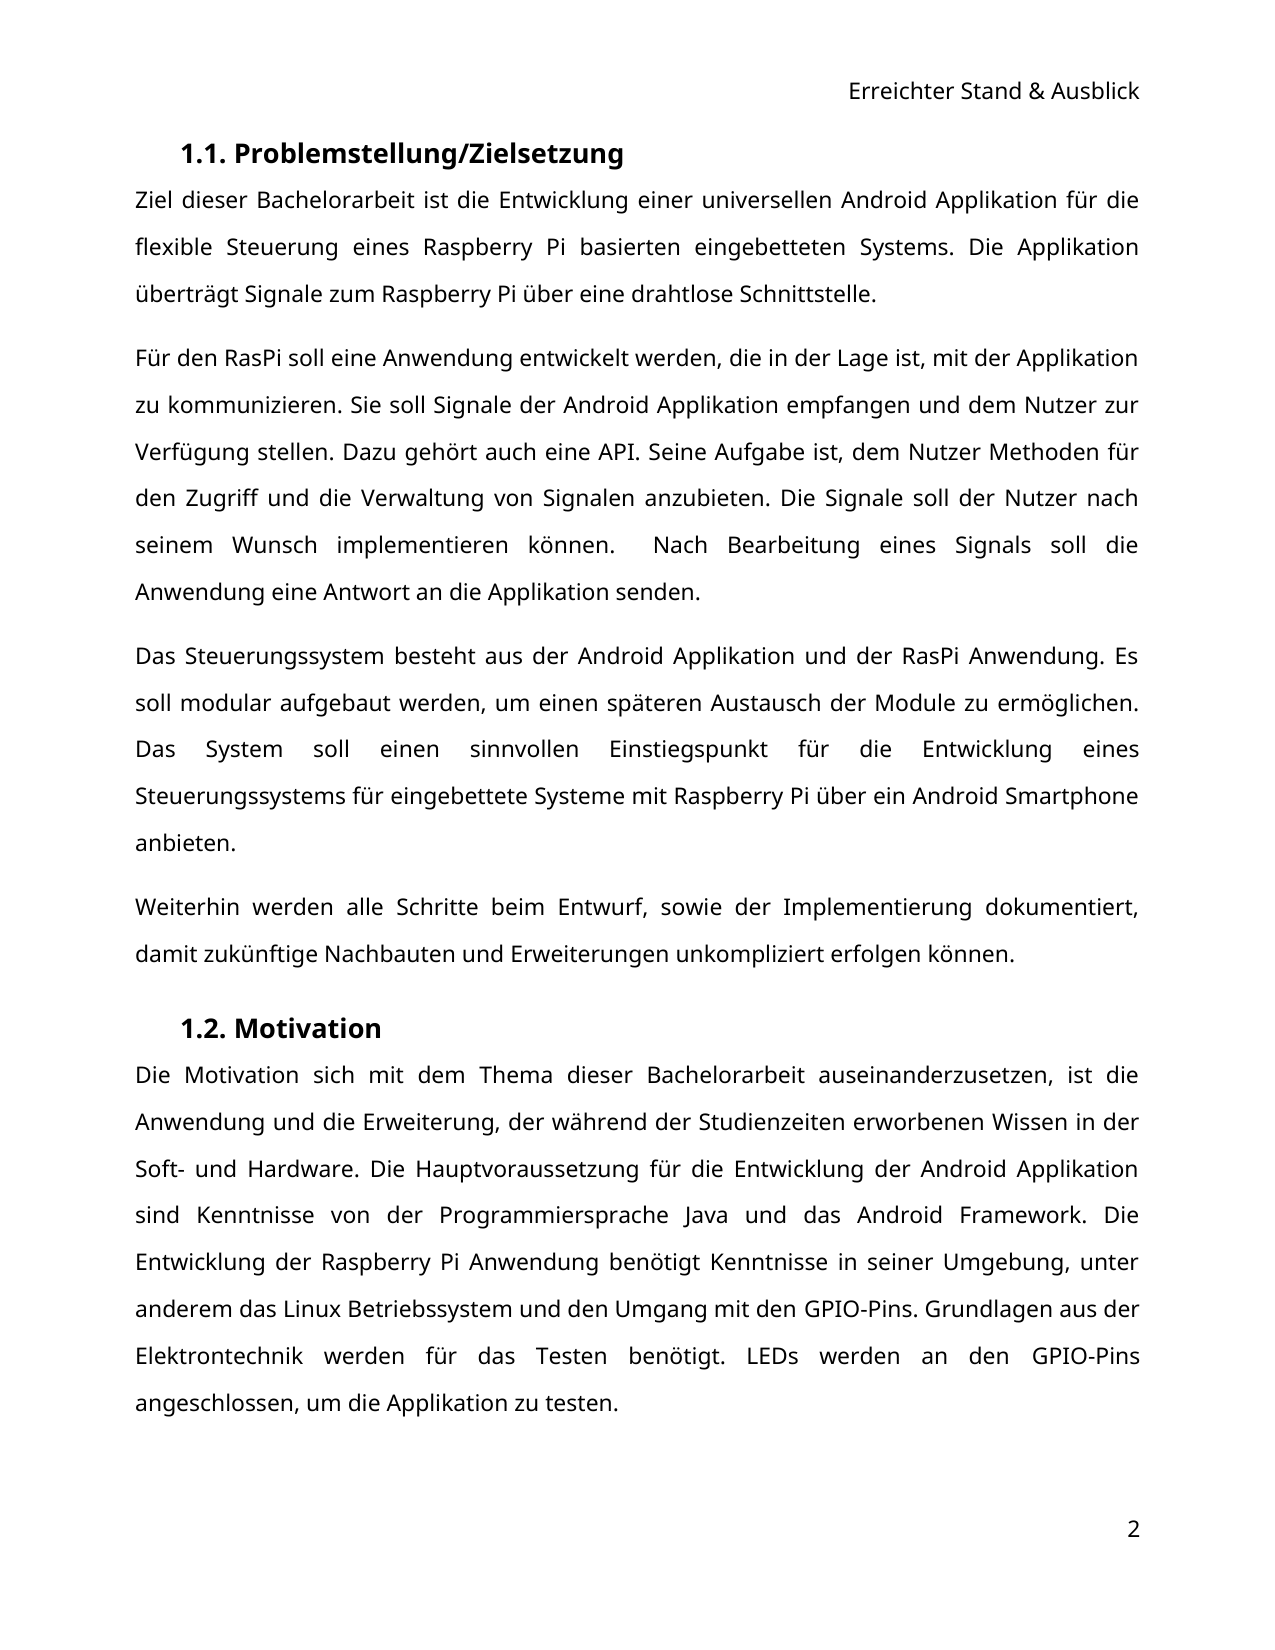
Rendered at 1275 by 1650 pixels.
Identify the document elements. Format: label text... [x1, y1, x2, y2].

text Die Motivation sich mit dem Thema dieser Bachelorarbeit auseinanderzusetzen, ist die Anwendung und die Erweiterung, der während der Studienzeiten erworbenen Wissen in der Soft- und Hardware. Die Hauptvoraussetzung für die Entwicklung der Android Applikation sind Kenntnisse von der Programmiersprache Java und das Android Framework. Die Entwicklung der Raspberry Pi Anwendung benötigt Kenntnisse in seiner Umgebung, unter anderem das Linux Betriebssystem und den Umgang mit den GPIO-Pins. Grundlagen aus der Elektrontechnik werden für das Testen benötigt. LEDs werden an den GPIO-Pins angeschlossen, um die Applikation zu testen. [135, 1059, 1140, 1418]
text Das Steuerungssystem besteht aus der Android Applikation und der RasPi Anwendung. Es soll modular aufgebaut werden, um einen späteren Austausch der Module zu ermöglichen. Das System soll einen sinnvollen Einstiegspunkt für die Entwicklung eines Steuerungssystems für eingebettete Systeme mit Raspberry Pi über ein Android Smartphone anbieten. [135, 639, 1140, 858]
subtitle Problemstellung/Zielsetzung [180, 135, 1140, 172]
text Ziel dieser Bachelorarbeit ist die Entwicklung einer universellen Android Applikation für die flexible Steuerung eines Raspberry Pi basierten eingebetteten Systems. Die Applikation überträgt Signale zum Raspberry Pi über eine drahtlose Schnittstelle. [135, 184, 1140, 309]
subtitle Motivation [180, 1009, 1140, 1046]
text Für den RasPi soll eine Anwendung entwickelt werden, die in der Lage ist, mit der Applikation zu kommunizieren. Sie soll Signale der Android Applikation empfangen und dem Nutzer zur Verfügung stellen. Dazu gehört auch eine API. Seine Aufgabe ist, dem Nutzer Methoden für den Zugriff und die Verwaltung von Signalen anzubieten. Die Signale soll der Nutzer nach seinem Wunsch implementieren können. Nach Bearbeitung eines Signals soll die Anwendung eine Antwort an die Applikation senden. [135, 342, 1140, 607]
text Weiterhin werden alle Schritte beim Entwurf, sowie der Implementierung dokumentiert, damit zukünftige Nachbauten und Erweiterungen unkompliziert erfolgen können. [135, 891, 1140, 969]
